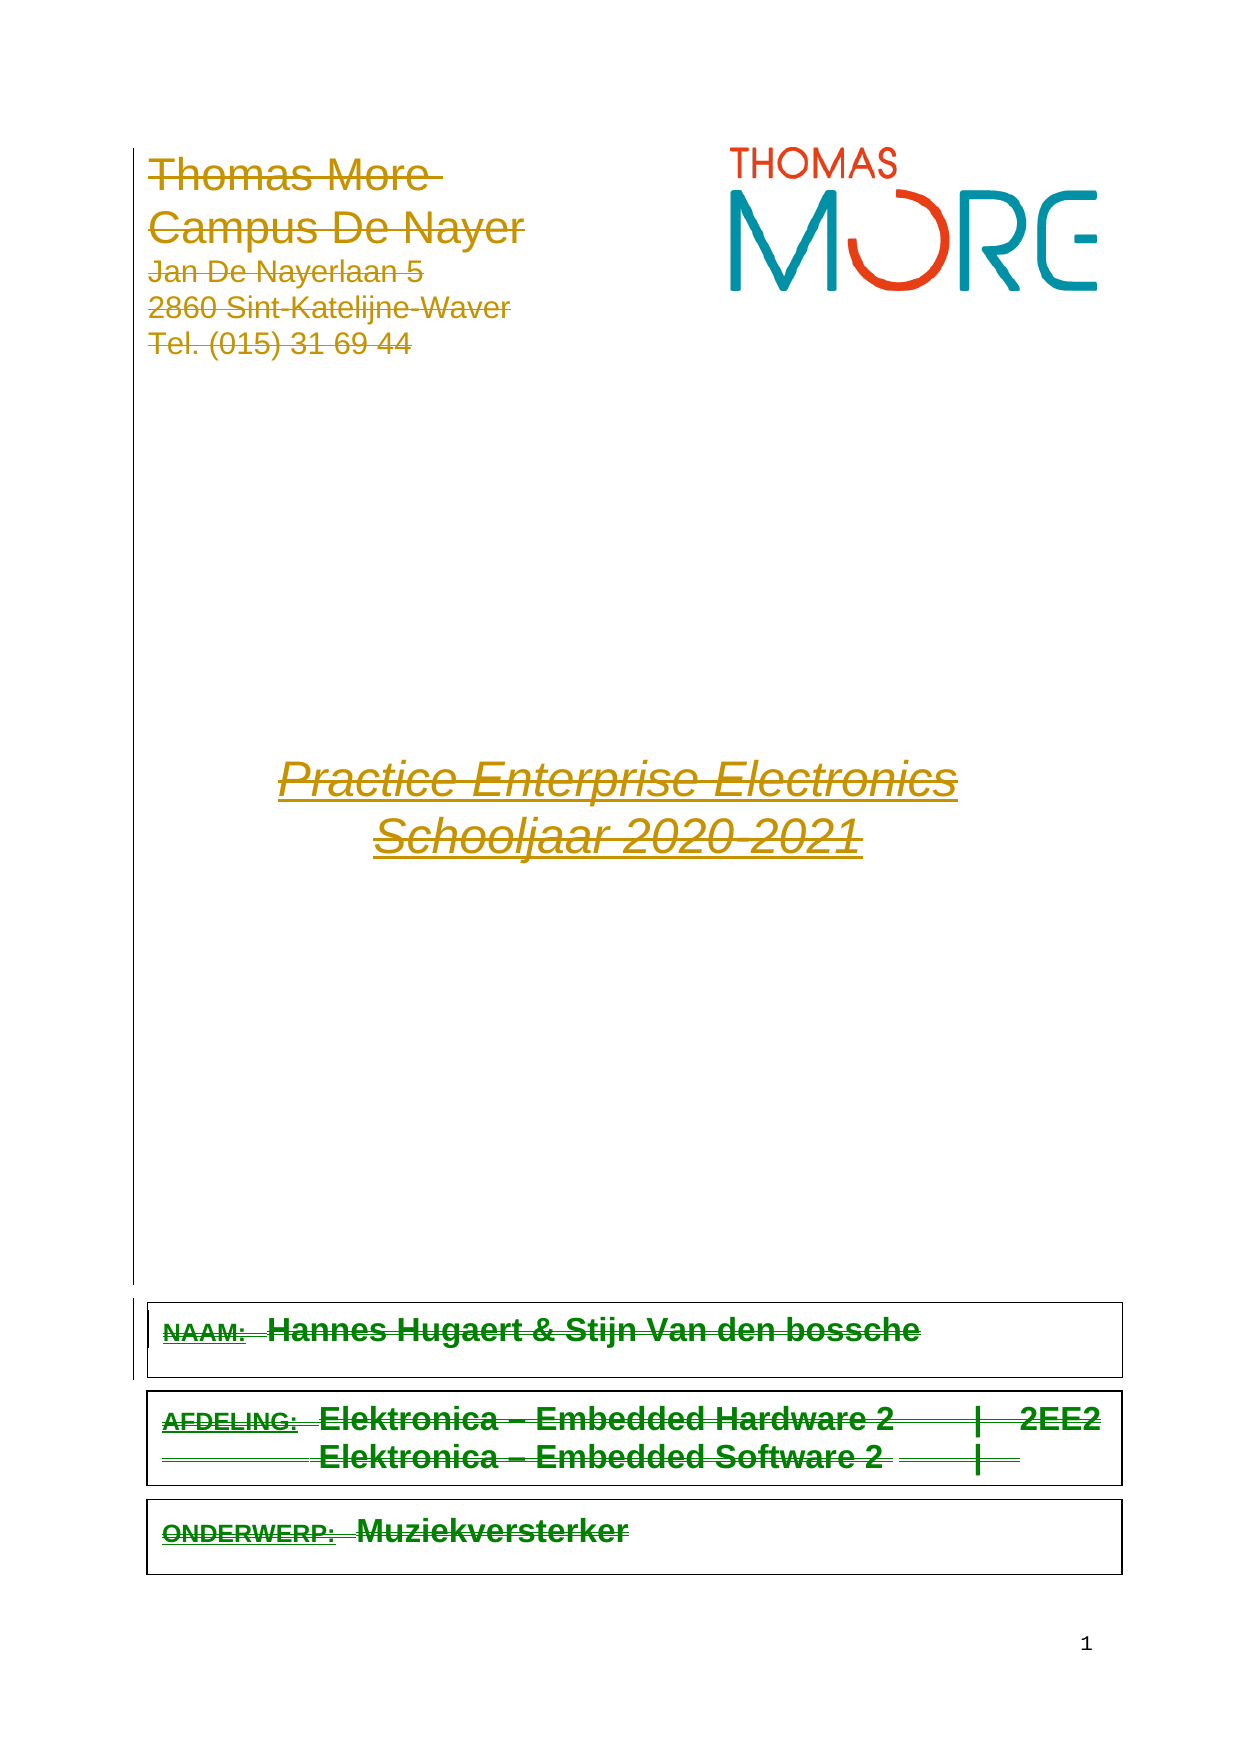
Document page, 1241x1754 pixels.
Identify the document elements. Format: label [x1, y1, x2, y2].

picture [730, 147, 1097, 291]
